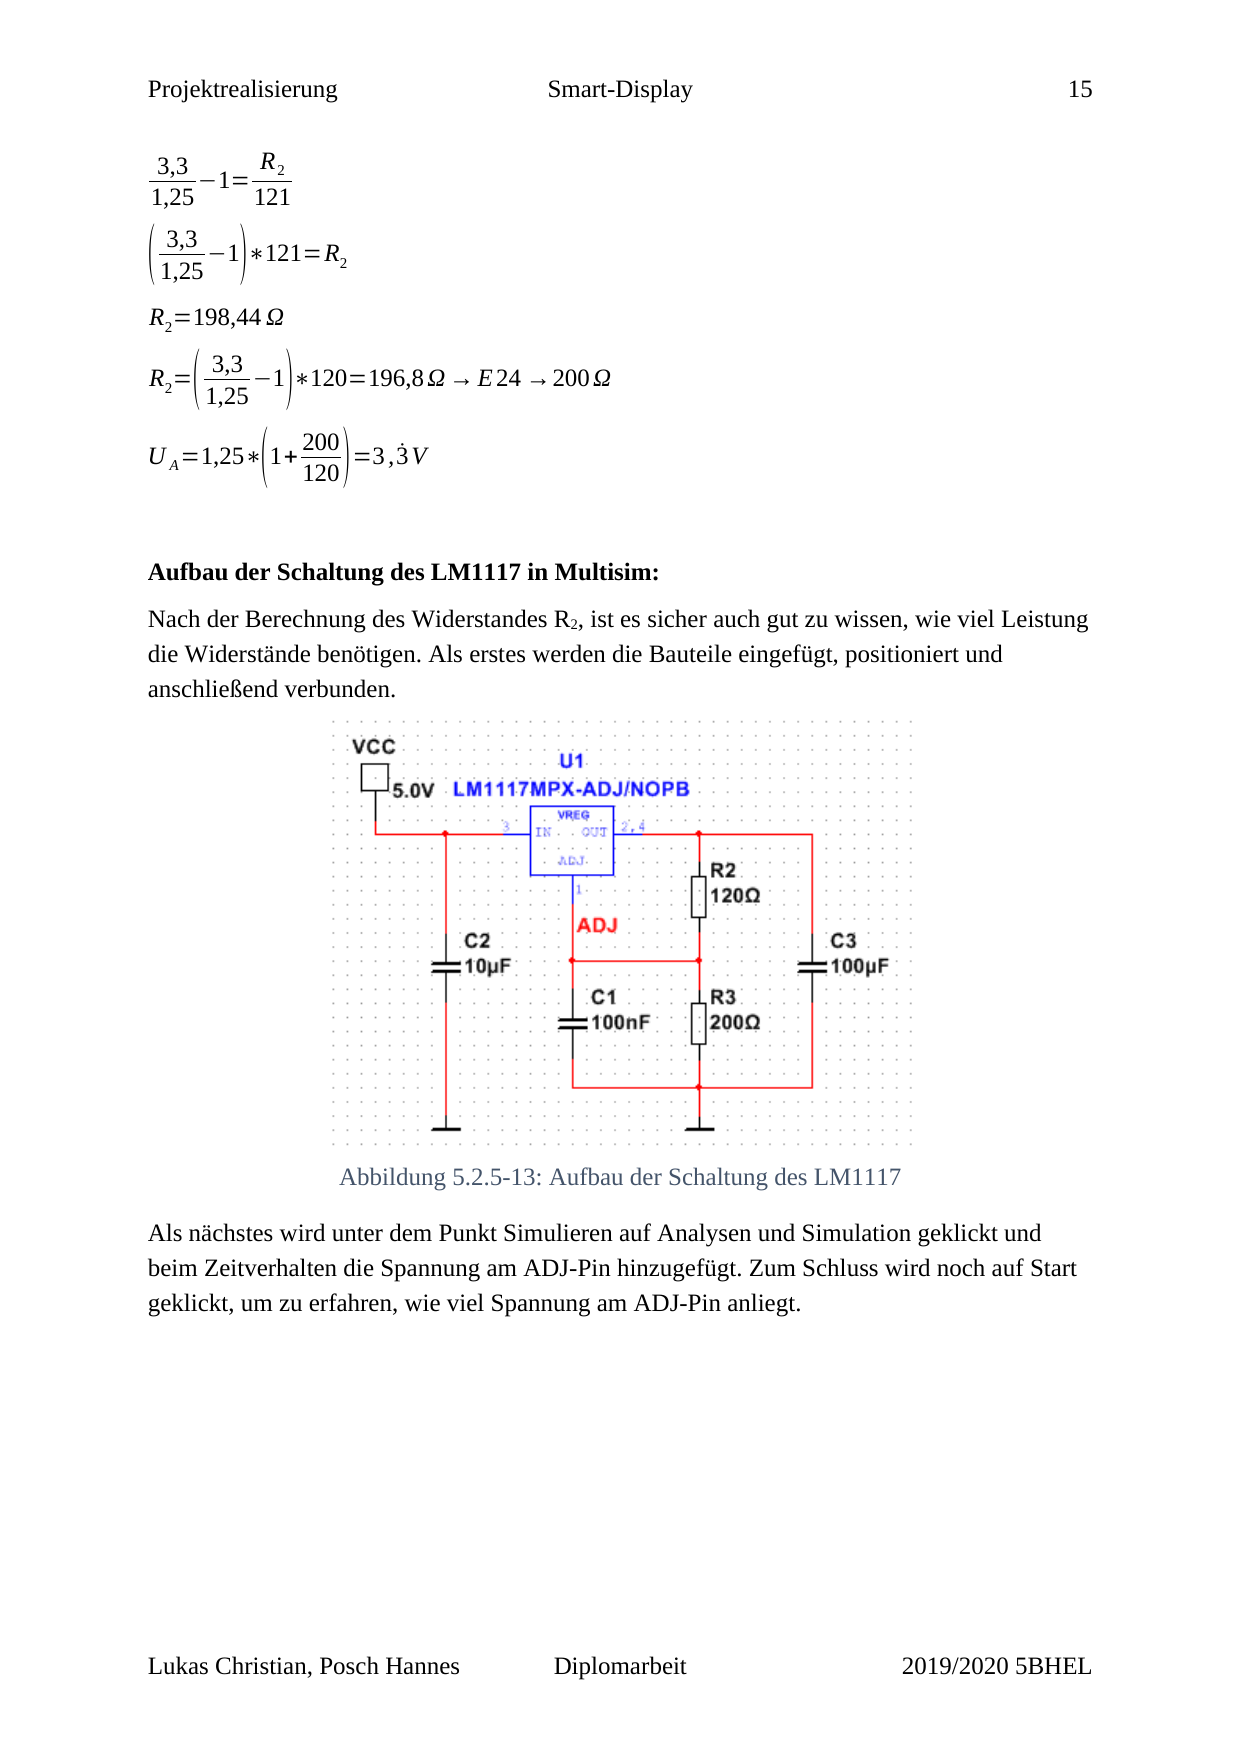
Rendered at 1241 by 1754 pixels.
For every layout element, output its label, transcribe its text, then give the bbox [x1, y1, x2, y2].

text Aufbau der Schaltung des LM1117 in Multisim: [148, 550, 1093, 585]
text Als nächstes wird unter dem Punkt Simulieren auf Analysen und Simulation geklickt und beim Zeitverhalten die Spannung am ADJ-Pin hinzugefügt. Zum Schluss wird noch auf Start geklickt, um zu erfahren, wie viel Spannung am ADJ-Pin anliegt. [148, 1212, 1093, 1317]
text Nach der Berechnung des Widerstandes R2, ist es sicher auch gut zu wissen, wie viel Leistung die Widerstände benötigen. Als erstes werden die Bauteile eingefügt, positioniert und anschließend verbunden. [148, 598, 1093, 703]
picture [325, 715, 915, 1150]
